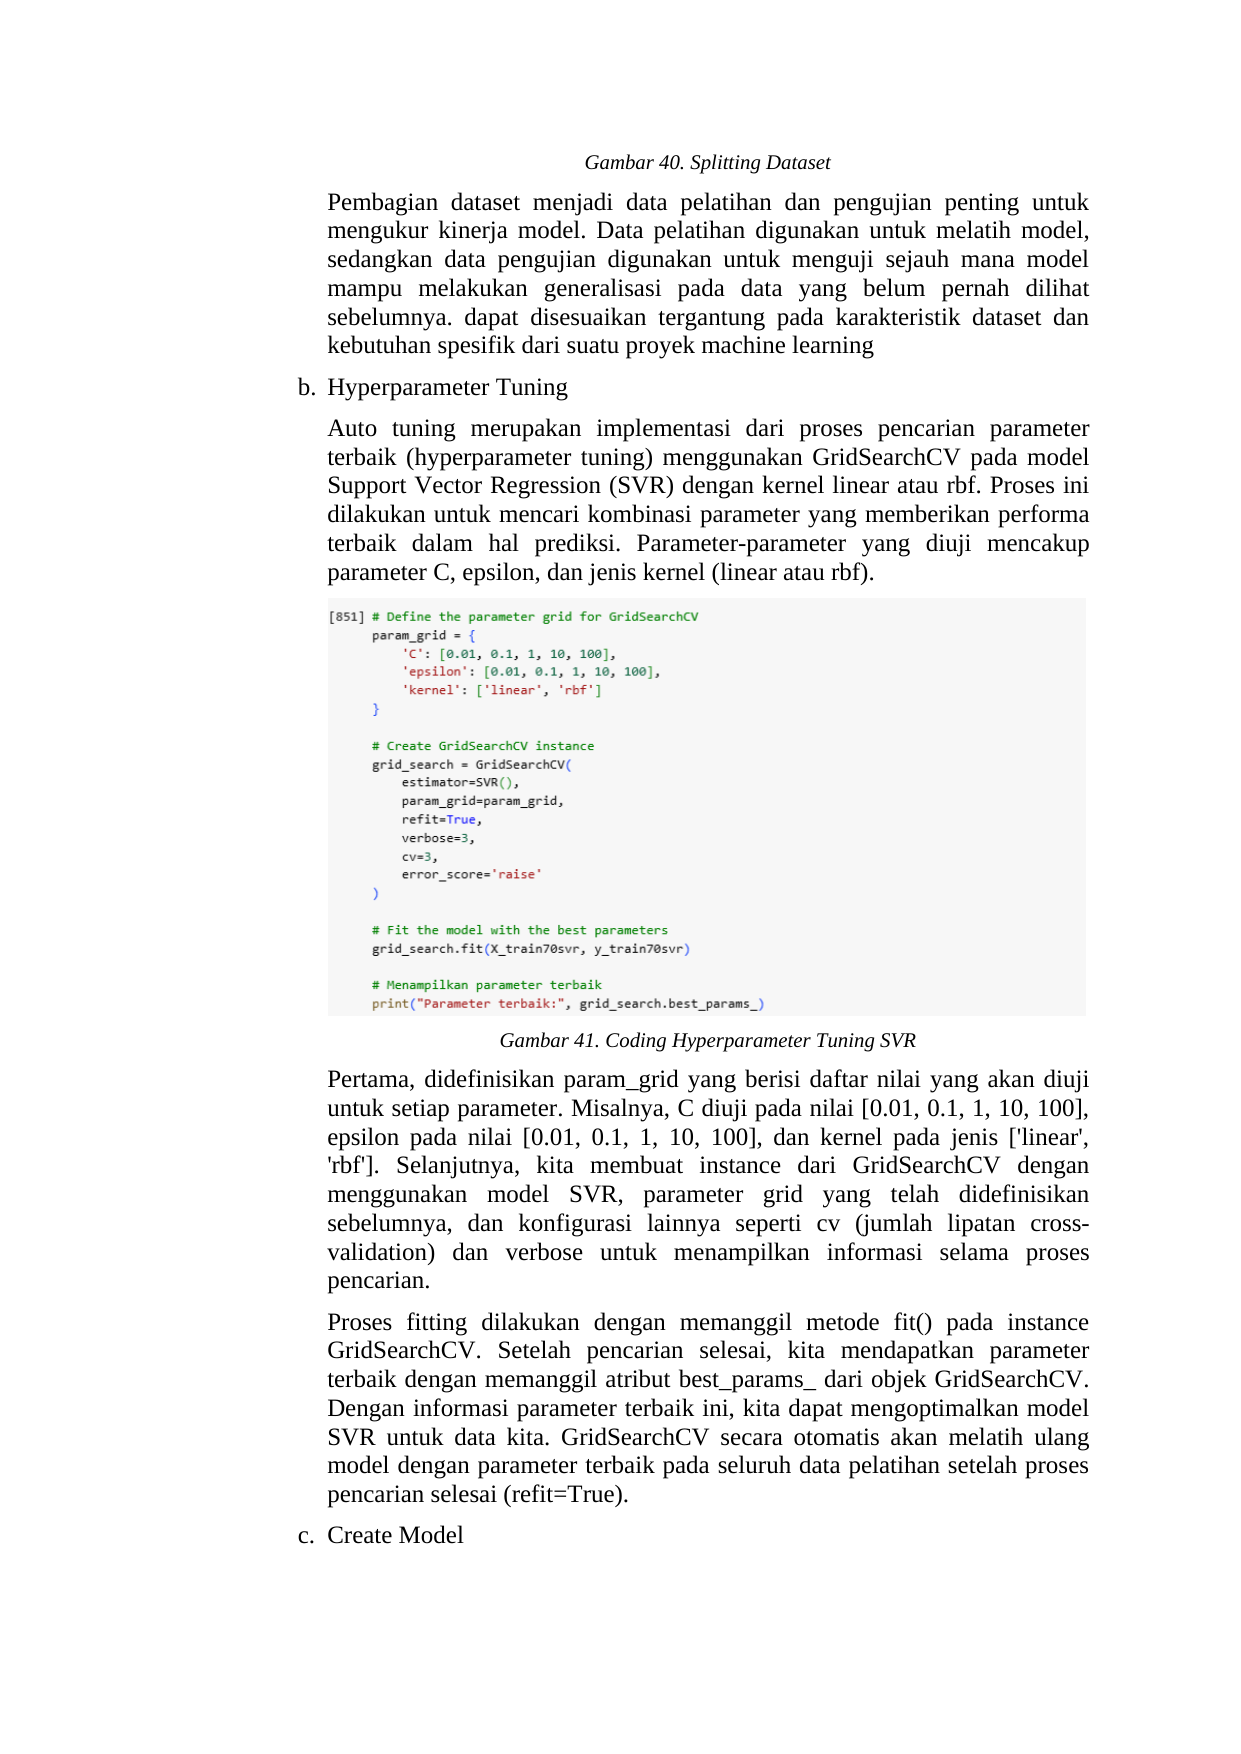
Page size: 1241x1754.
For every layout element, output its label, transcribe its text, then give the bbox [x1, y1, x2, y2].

list Hyperparameter Tuning [298, 372, 1090, 400]
list Create Model [298, 1521, 1090, 1549]
subtitle Gambar 40. Splitting Dataset [327, 150, 1090, 174]
picture [327, 597, 1086, 1016]
text Proses fitting dilakukan dengan memanggil metode fit() pada instance GridSearchCV. Setelah pencarian selesai, kita mendapatkan parameter terbaik dengan memanggil atribut best_params_ dari objek GridSearchCV. Dengan informasi parameter terbaik ini, kita dapat mengoptimalkan model SVR untuk data kita. GridSearchCV secara otomatis akan melatih ulang model dengan parameter terbaik pada seluruh data pelatihan setelah proses pencarian selesai (refit=True). [327, 1307, 1090, 1508]
subtitle Gambar 41. Coding Hyperparameter Tuning SVR [327, 1028, 1090, 1052]
text Auto tuning merupakan implementasi dari proses pencarian parameter terbaik (hyperparameter tuning) menggunakan GridSearchCV pada model Support Vector Regression (SVR) dengan kernel linear atau rbf. Proses ini dilakukan untuk mencari kombinasi parameter yang memberikan performa terbaik dalam hal prediksi. Parameter-parameter yang diuji mencakup parameter C, epsilon, dan jenis kernel (linear atau rbf). [327, 413, 1090, 585]
text Pembagian dataset menjadi data pelatihan dan pengujian penting untuk mengukur kinerja model. Data pelatihan digunakan untuk melatih model, sedangkan data pengujian digunakan untuk menguji sejauh mana model mampu melakukan generalisasi pada data yang belum pernah dilihat sebelumnya. dapat disesuaikan tergantung pada karakteristik dataset dan kebutuhan spesifik dari suatu proyek machine learning [327, 187, 1090, 359]
text Pertama, didefinisikan param_grid yang berisi daftar nilai yang akan diuji untuk setiap parameter. Misalnya, C diuji pada nilai [0.01, 0.1, 1, 10, 100], epsilon pada nilai [0.01, 0.1, 1, 10, 100], dan kernel pada jenis ['linear', 'rbf']. Selanjutnya, kita membuat instance dari GridSearchCV dengan menggunakan model SVR, parameter grid yang telah didefinisikan sebelumnya, dan konfigurasi lainnya seperti cv (jumlah lipatan cross-validation) dan verbose untuk menampilkan informasi selama proses pencarian. [327, 1064, 1090, 1294]
